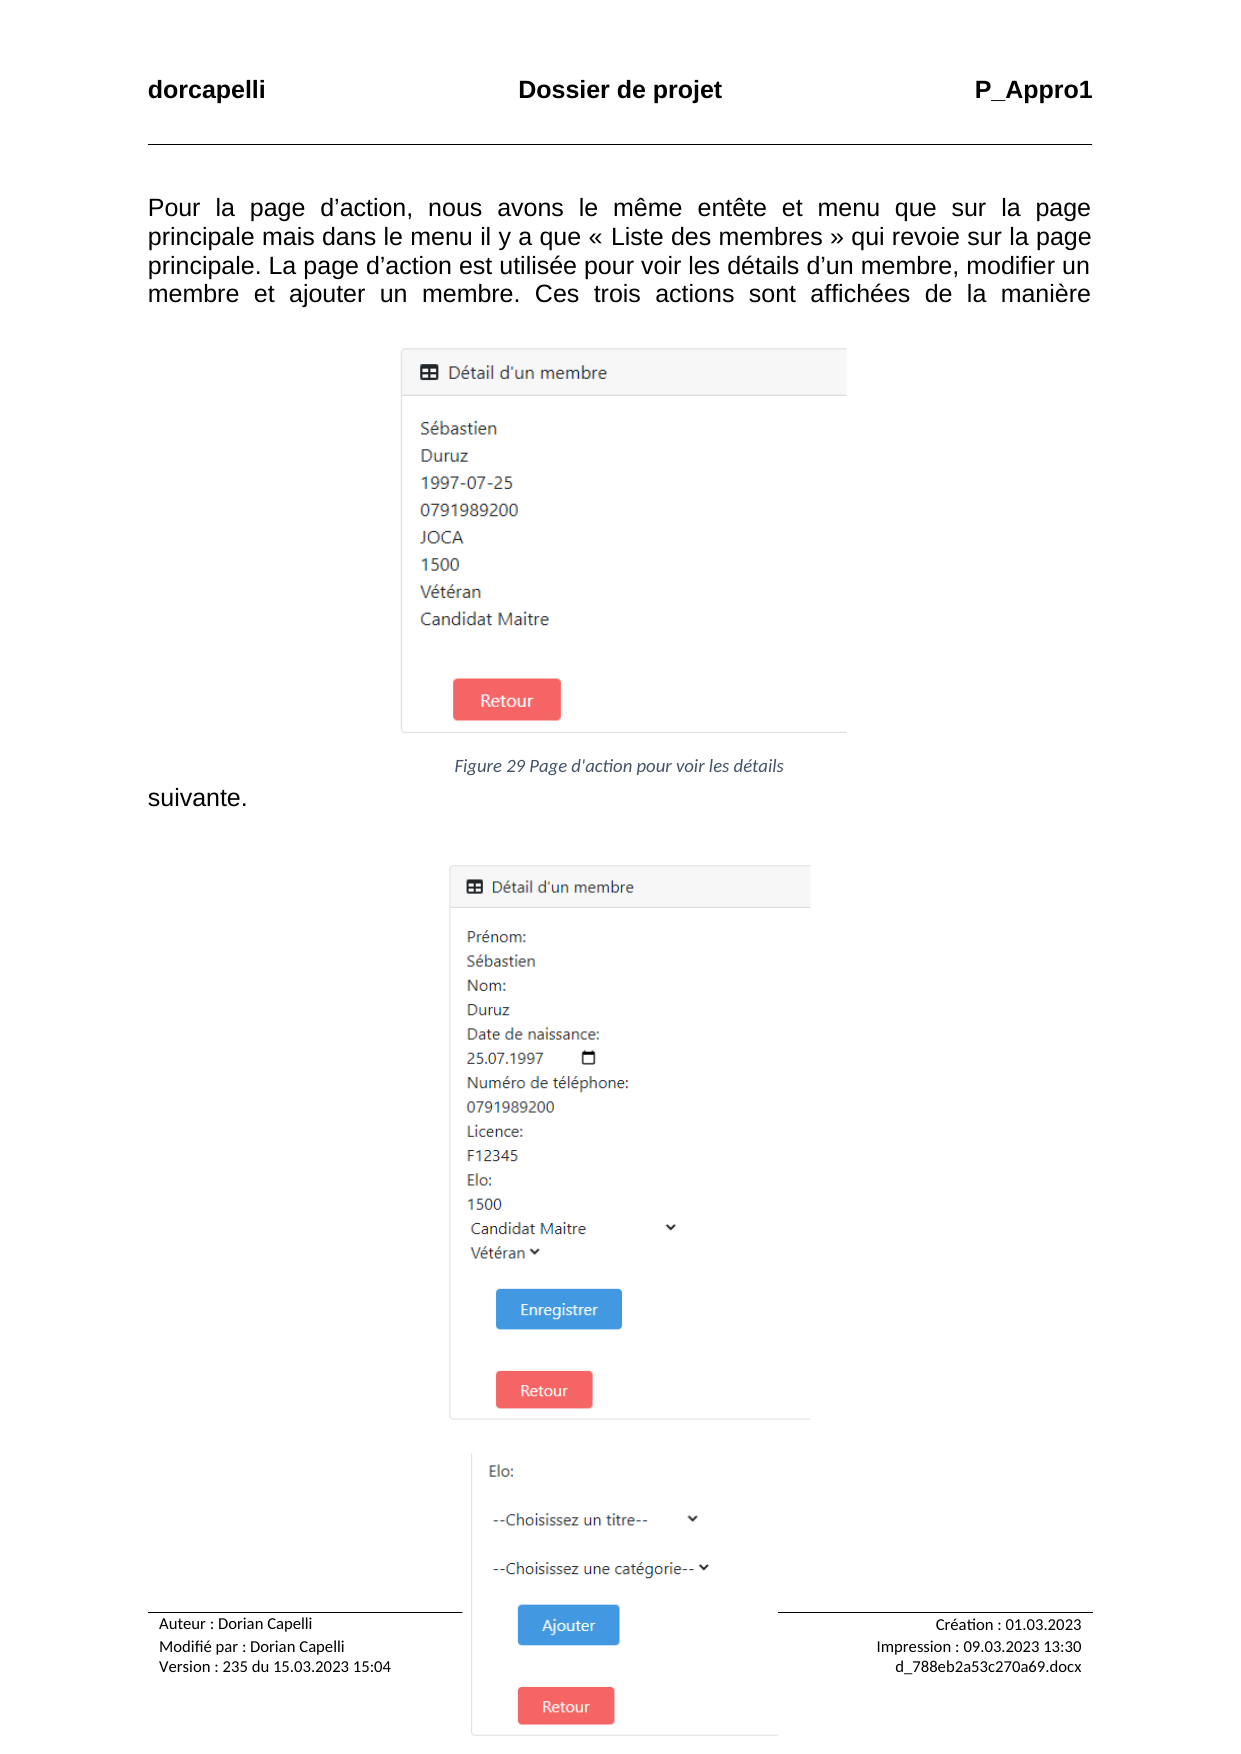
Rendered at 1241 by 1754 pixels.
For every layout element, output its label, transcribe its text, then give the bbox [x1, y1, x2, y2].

picture [393, 329, 847, 783]
picture [429, 845, 811, 1754]
